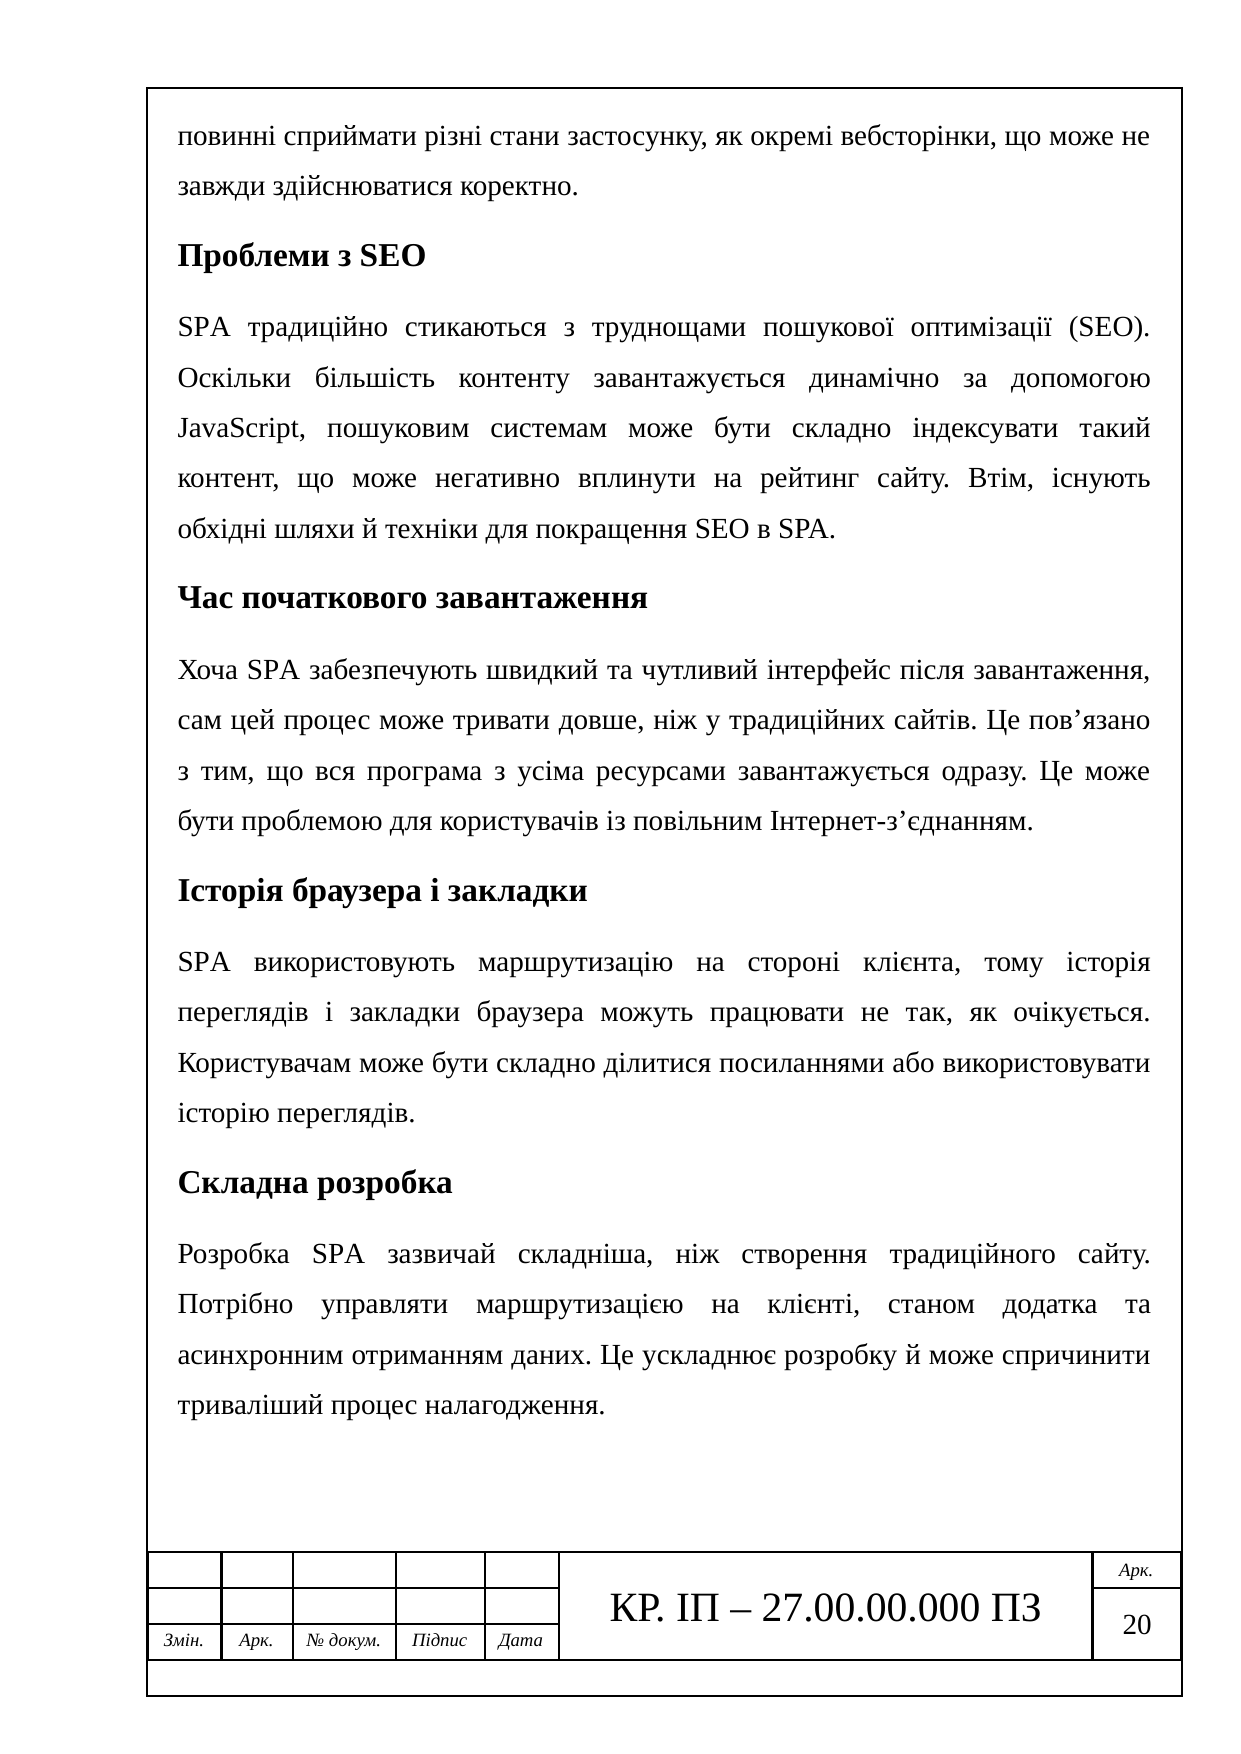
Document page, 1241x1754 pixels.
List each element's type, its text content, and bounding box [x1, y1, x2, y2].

text Хоча SPА забезпечують швидкий та чутливий інтерфейс після завантаження, сам цей процес може тривати довше, ніж у традиційних сайтів. Це пов’язано з тим, що вся програма з усіма ресурсами завантажується одразу. Це може бути проблемою для користувачів із повільним Інтернет-з’єднанням. [177, 652, 1152, 836]
subtitle Час початкового завантаження [177, 578, 1152, 616]
text SPА використовують маршрутизацію на стороні клієнта, тому історія переглядів і закладки браузера можуть працювати не так, як очікується. Користувачам може бути складно ділитися посиланнями або використовувати історію переглядів. [177, 944, 1152, 1128]
text SPА традиційно стикаються з труднощами пошукової оптимізації (SEO). Оскільки більшість контенту завантажується динамічно за допомогою JavaScript, пошуковим системам може бути складно індексувати такий контент, що може негативно вплинути на рейтинг сайту. Втім, існують обхідні шляхи й техніки для покращення SEO в SPA. [177, 309, 1152, 544]
subtitle Складна розробка [177, 1162, 1152, 1200]
subtitle Історія браузера і закладки [177, 870, 1152, 908]
subtitle Проблеми з SEO [177, 235, 1152, 274]
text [177, 118, 1152, 202]
text Розробка SPА зазвичай складніша, ніж створення традиційного сайту. Потрібно управляти маршрутизацією на клієнті, станом додатка та асинхронним отриманням даних. Це ускладнює розробку й може спричинити триваліший процес налагодження. [177, 1236, 1152, 1421]
